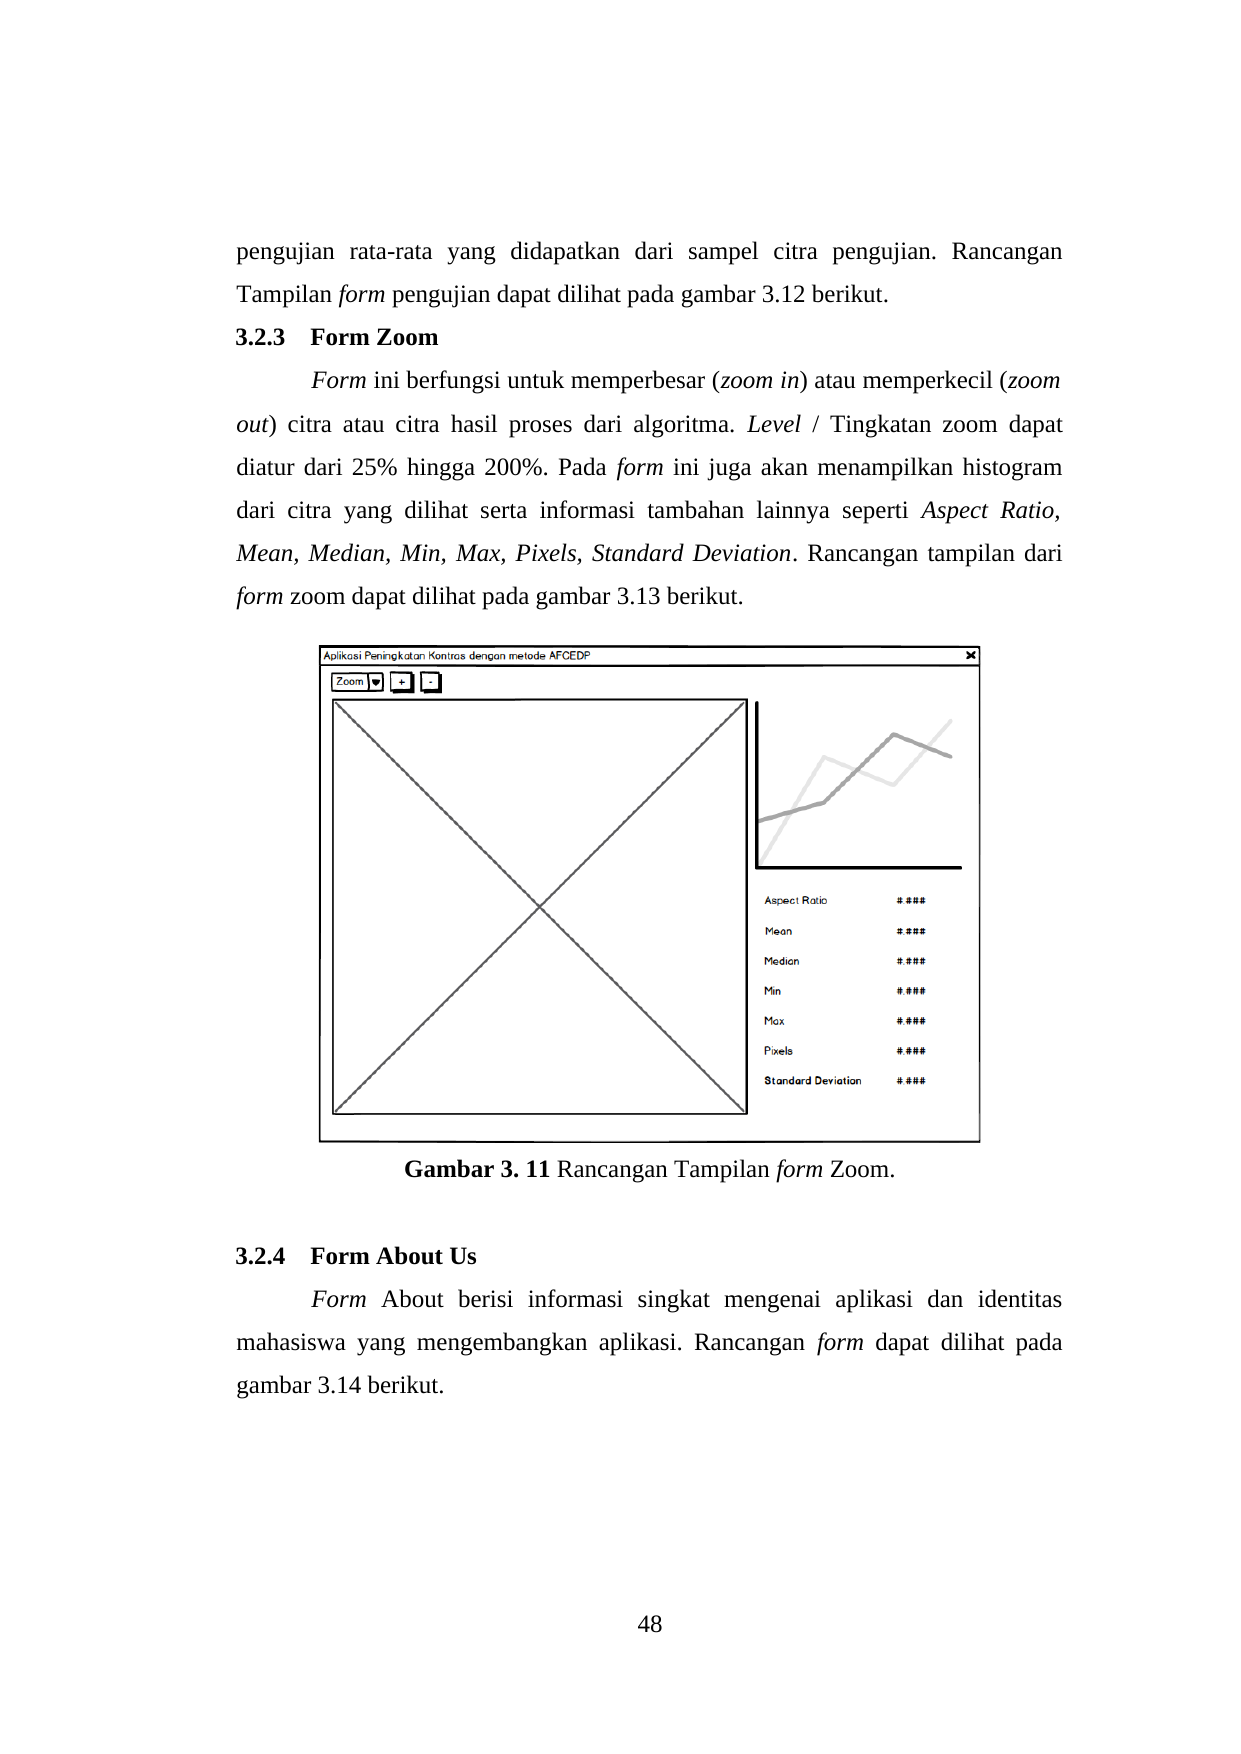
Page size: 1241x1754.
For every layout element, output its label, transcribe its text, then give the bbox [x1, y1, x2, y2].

picture [318, 645, 981, 1143]
subtitle Form About Us [235, 1241, 1063, 1270]
text Form About berisi informasi singkat mengenai aplikasi dan identitas mahasiswa yang mengembangkan aplikasi. Rancangan form dapat dilihat pada gambar 3.14 berikut. [236, 1284, 1063, 1399]
text Form ini berfungsi untuk memperbesar (zoom in) atau memperkecil (zoom out) citra atau citra hasil proses dari algoritma. Level / Tingkatan zoom dapat diatur dari 25% hingga 200%. Pada form ini juga akan menampilkan histogram dari citra yang dilihat serta informasi tambahan lainnya seperti Aspect Ratio, Mean, Median, Min, Max, Pixels, Standard Deviation. Rancangan tampilan dari form zoom dapat dilihat pada gambar 3.13 berikut. [236, 366, 1063, 610]
subtitle Form Zoom [235, 322, 1063, 351]
